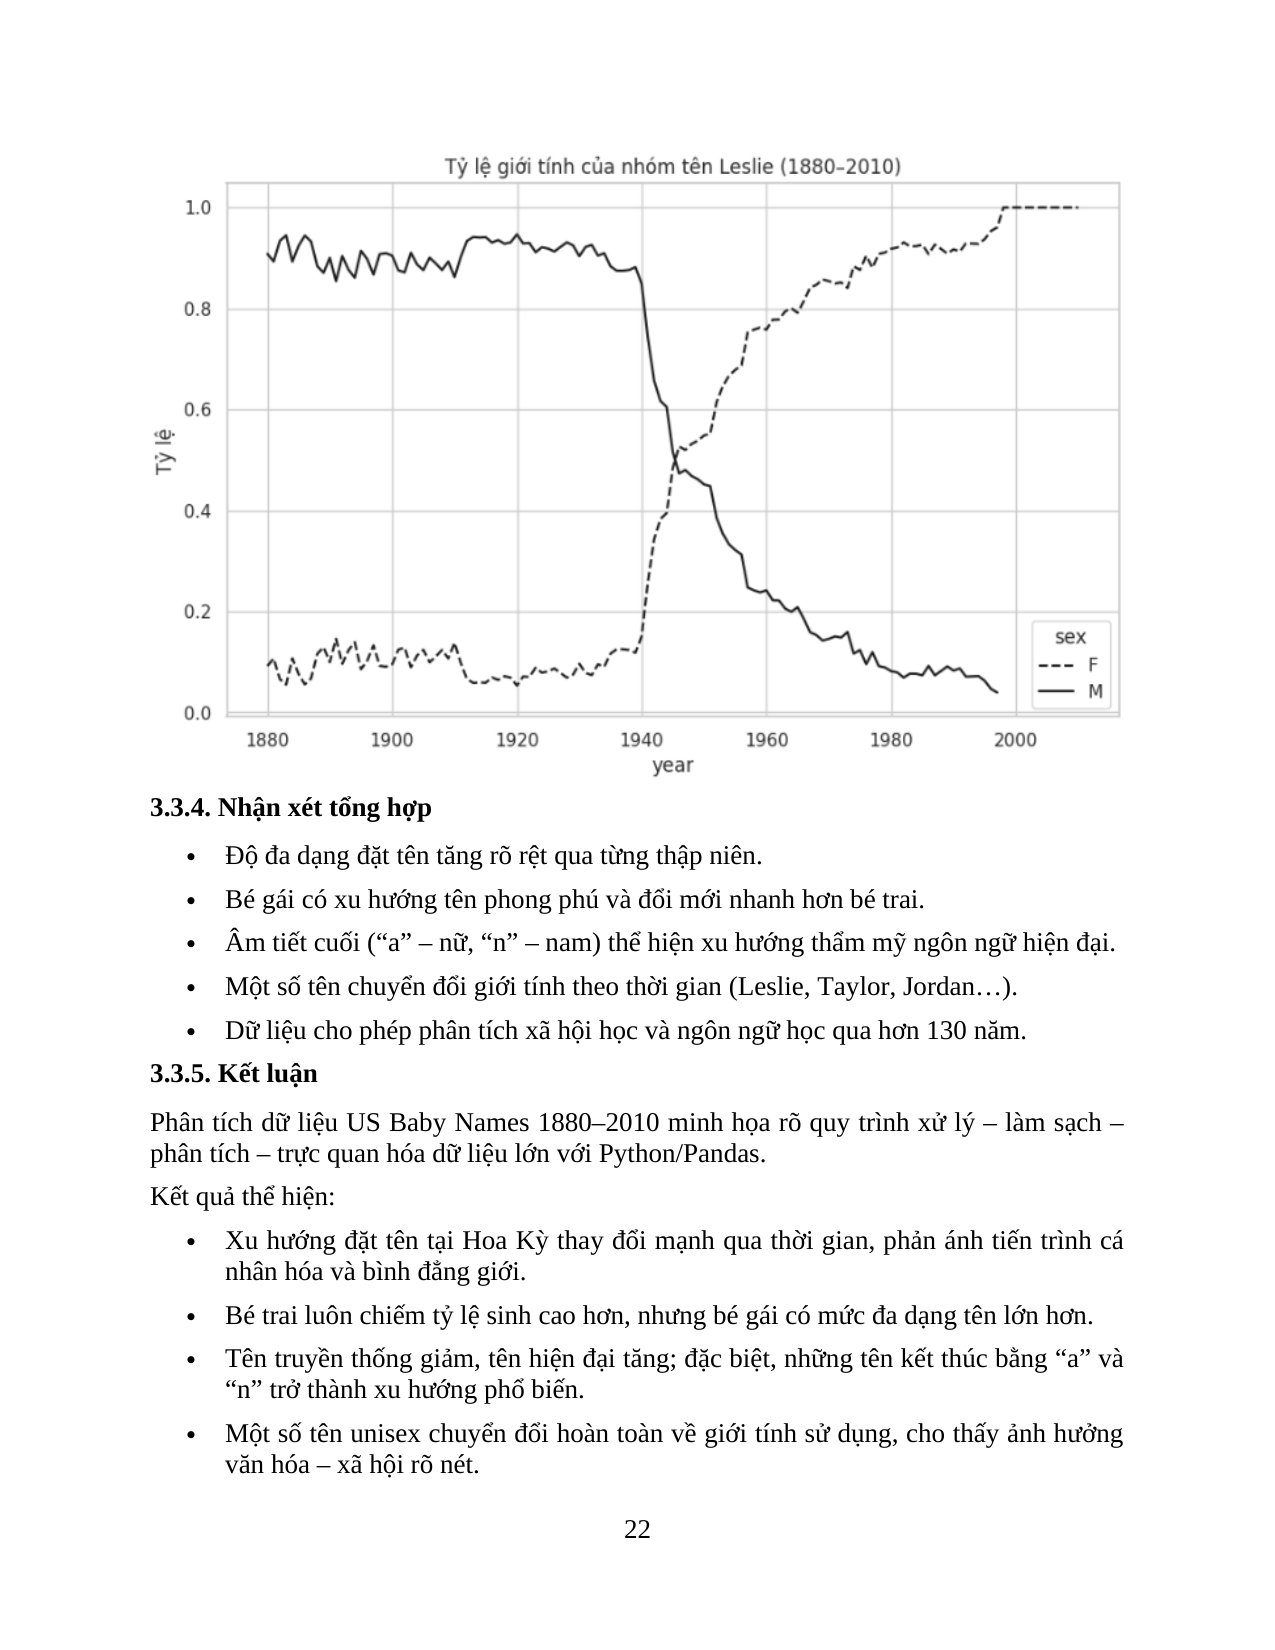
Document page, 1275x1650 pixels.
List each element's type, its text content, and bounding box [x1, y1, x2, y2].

text Phân tích dữ liệu US Baby Names 1880–2010 minh họa rõ quy trình xử lý – làm sạch – phân tích – trực quan hóa dữ liệu lớn với Python/Pandas. [150, 1106, 1125, 1168]
list Tên truyền thống giảm, tên hiện đại tăng; đặc biệt, những tên kết thúc bằng “a” và “n” trở thành xu hướng phổ biến. [187, 1342, 1125, 1405]
list Độ đa dạng đặt tên tăng rõ rệt qua từng thập niên. [187, 839, 1125, 870]
list Bé gái có xu hướng tên phong phú và đổi mới nhanh hơn bé trai. [187, 883, 1125, 914]
list Một số tên unisex chuyển đổi hoàn toàn về giới tính sử dụng, cho thấy ảnh hưởng văn hóa – xã hội rõ nét. [187, 1417, 1125, 1479]
list Bé trai luôn chiếm tỷ lệ sinh cao hơn, nhưng bé gái có mức đa dạng tên lớn hơn. [187, 1299, 1125, 1330]
picture [150, 150, 1125, 779]
list Một số tên chuyển đổi giới tính theo thời gian (Leslie, Taylor, Jordan…). [187, 970, 1125, 1001]
list Âm tiết cuối (“a” – nữ, “n” – nam) thể hiện xu hướng thẩm mỹ ngôn ngữ hiện đại. [187, 926, 1125, 958]
subtitle 3.3.4. Nhận xét tổng hợp [150, 791, 1125, 822]
list Xu hướng đặt tên tại Hoa Kỳ thay đổi mạnh qua thời gian, phản ánh tiến trình cá nhân hóa và bình đẳng giới. [187, 1224, 1125, 1286]
subtitle 3.3.5. Kết luận [150, 1057, 1125, 1088]
text Kết quả thể hiện: [150, 1180, 1125, 1212]
list Dữ liệu cho phép phân tích xã hội học và ngôn ngữ học qua hơn 130 năm. [187, 1014, 1125, 1045]
